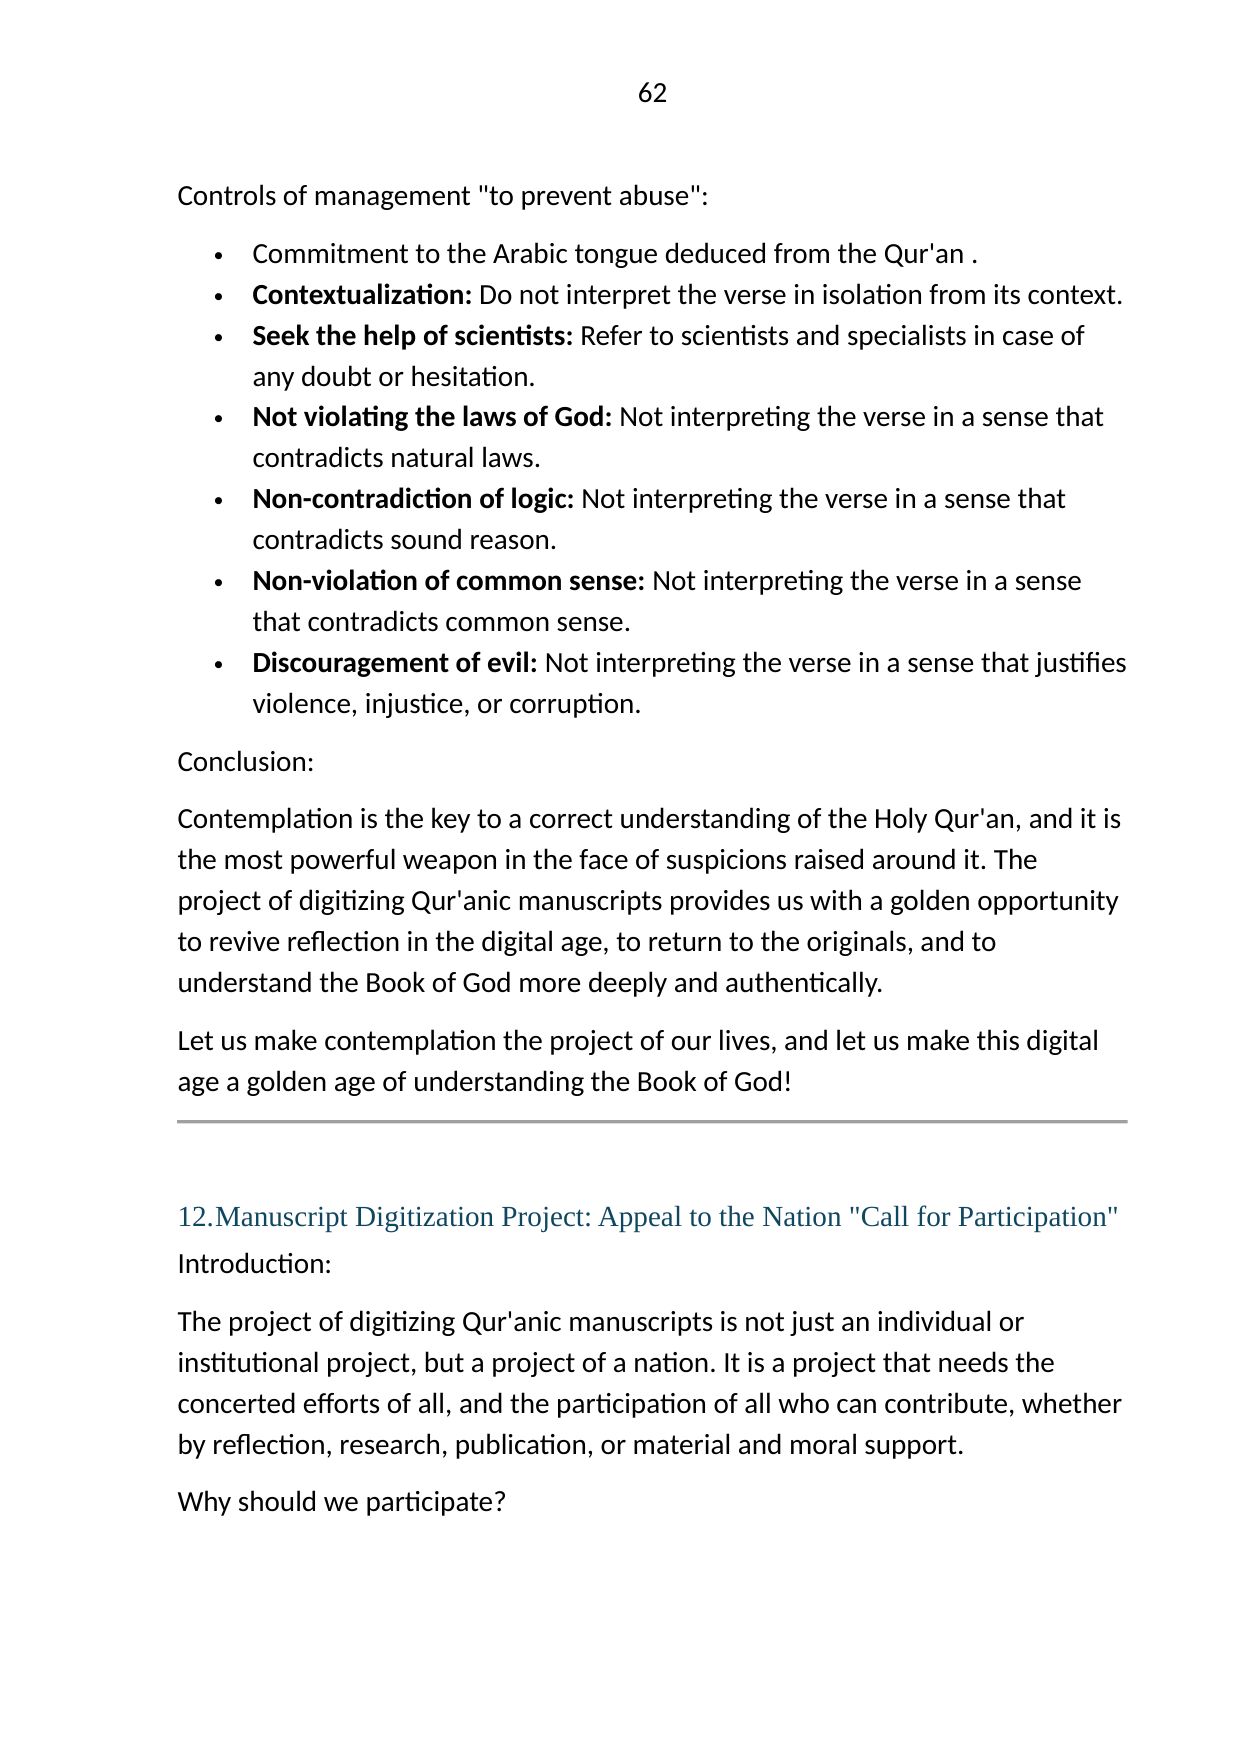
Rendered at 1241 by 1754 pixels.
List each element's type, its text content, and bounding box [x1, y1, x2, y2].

list Contextualization: Do not interpret the verse in isolation from its context. [215, 276, 1128, 311]
text Contemplation is the key to a correct understanding of the Holy Qur'an, and it is the most powerful weapon in the face of suspicions raised around it. The project of digitizing Qur'anic manuscripts provides us with a golden opportunity to revive reflection in the digital age, to return to the originals, and to understand the Book of God more deeply and authentically. [177, 800, 1128, 1000]
text Why should we participate? [177, 1483, 1128, 1519]
text The project of digitizing Qur'anic manuscripts is not just an individual or institutional project, but a project of a nation. It is a project that needs the concerted efforts of all, and the participation of all who can contribute, whether by reflection, research, publication, or material and moral support. [177, 1303, 1128, 1462]
text Introduction: [177, 1246, 1128, 1281]
list Seek the help of scientists: Refer to scientists and specialists in case of any doubt or hesitation. [215, 317, 1128, 393]
list Non-contradiction of logic: Not interpreting the verse in a sense that contradicts sound reason. [215, 480, 1128, 557]
list Not violating the laws of God: Not interpreting the verse in a sense that contradicts natural laws. [215, 398, 1128, 475]
list Commitment to the Arabic tongue deduced from the Qur'an . [215, 235, 1128, 270]
text Conclusion: [177, 743, 1128, 778]
list Discouragement of evil: Not interpreting the verse in a sense that justifies violence, injustice, or corruption. [215, 644, 1128, 721]
subtitle Manuscript Digitization Project: Appeal to the Nation "Call for Participation" [177, 1199, 1128, 1232]
list Non-violation of common sense: Not interpreting the verse in a sense that contradicts common sense. [215, 562, 1128, 639]
text Let us make contemplation the project of our lives, and let us make this digital age a golden age of understanding the Book of God! [177, 1022, 1128, 1098]
text Controls of management "to prevent abuse": [177, 177, 1128, 213]
